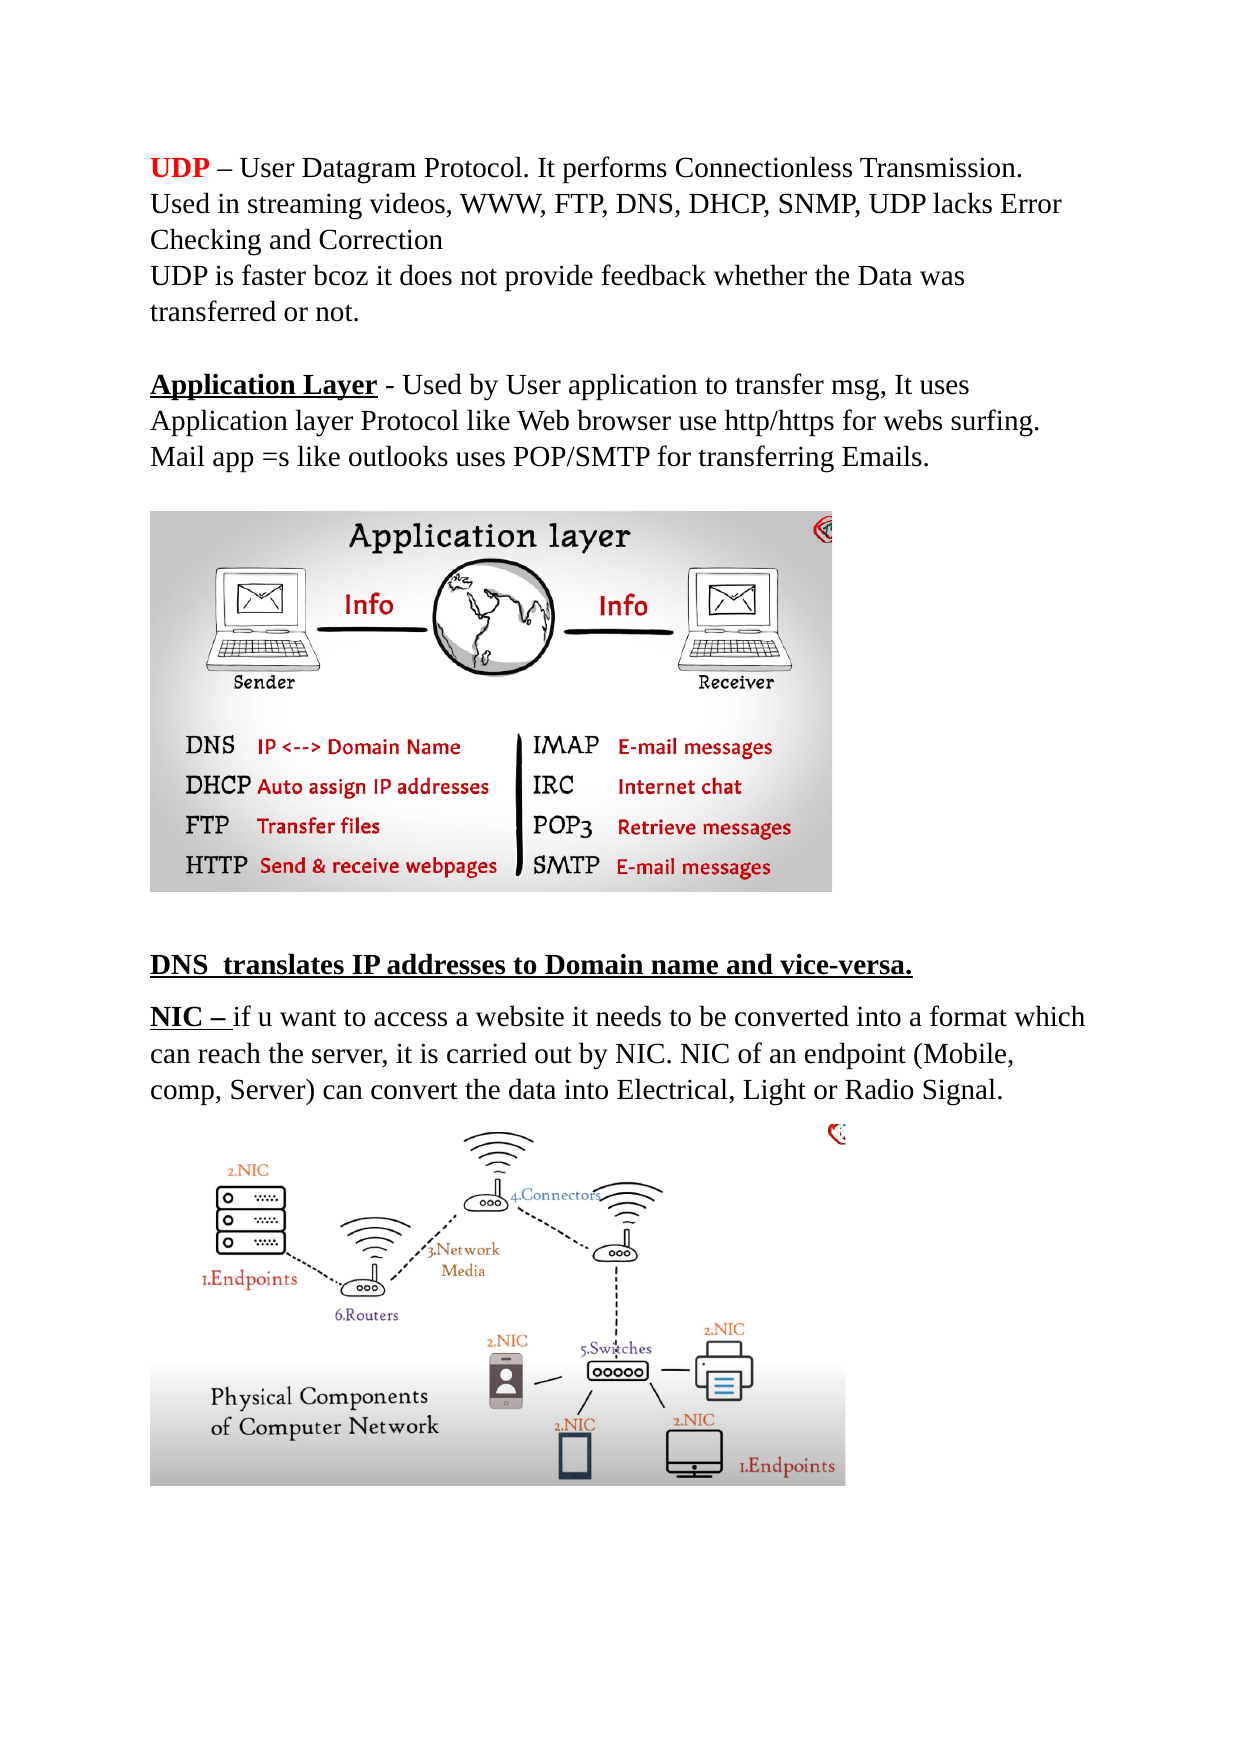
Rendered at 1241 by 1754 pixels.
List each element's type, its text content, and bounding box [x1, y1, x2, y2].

text DNS translates IP addresses to Domain name and vice-versa. [150, 947, 1090, 980]
picture [150, 511, 833, 892]
text UDP is faster bcoz it does not provide feedback whether the Data was transferred or not. [150, 258, 1090, 328]
text NIC – if u want to access a website it needs to be converted into a format which can reach the server, it is carried out by NIC. NIC of an endpoint (Mobile, comp, Server) can convert the data into Electrical, Light or Radio Signal. [150, 999, 1090, 1105]
text UDP – User Datagram Protocol. It performs Connectionless Transmission. Used in streaming videos, WWW, FTP, DNS, DHCP, SNMP, UDP lacks Error Checking and Correction [150, 150, 1090, 256]
text Application Layer - Used by User application to transfer msg, It uses Application layer Protocol like Web browser use http/https for webs surfing. [150, 367, 1090, 437]
text Mail app =s like outlooks uses POP/SMTP for transferring Emails. [150, 439, 1090, 473]
picture [150, 1124, 846, 1486]
